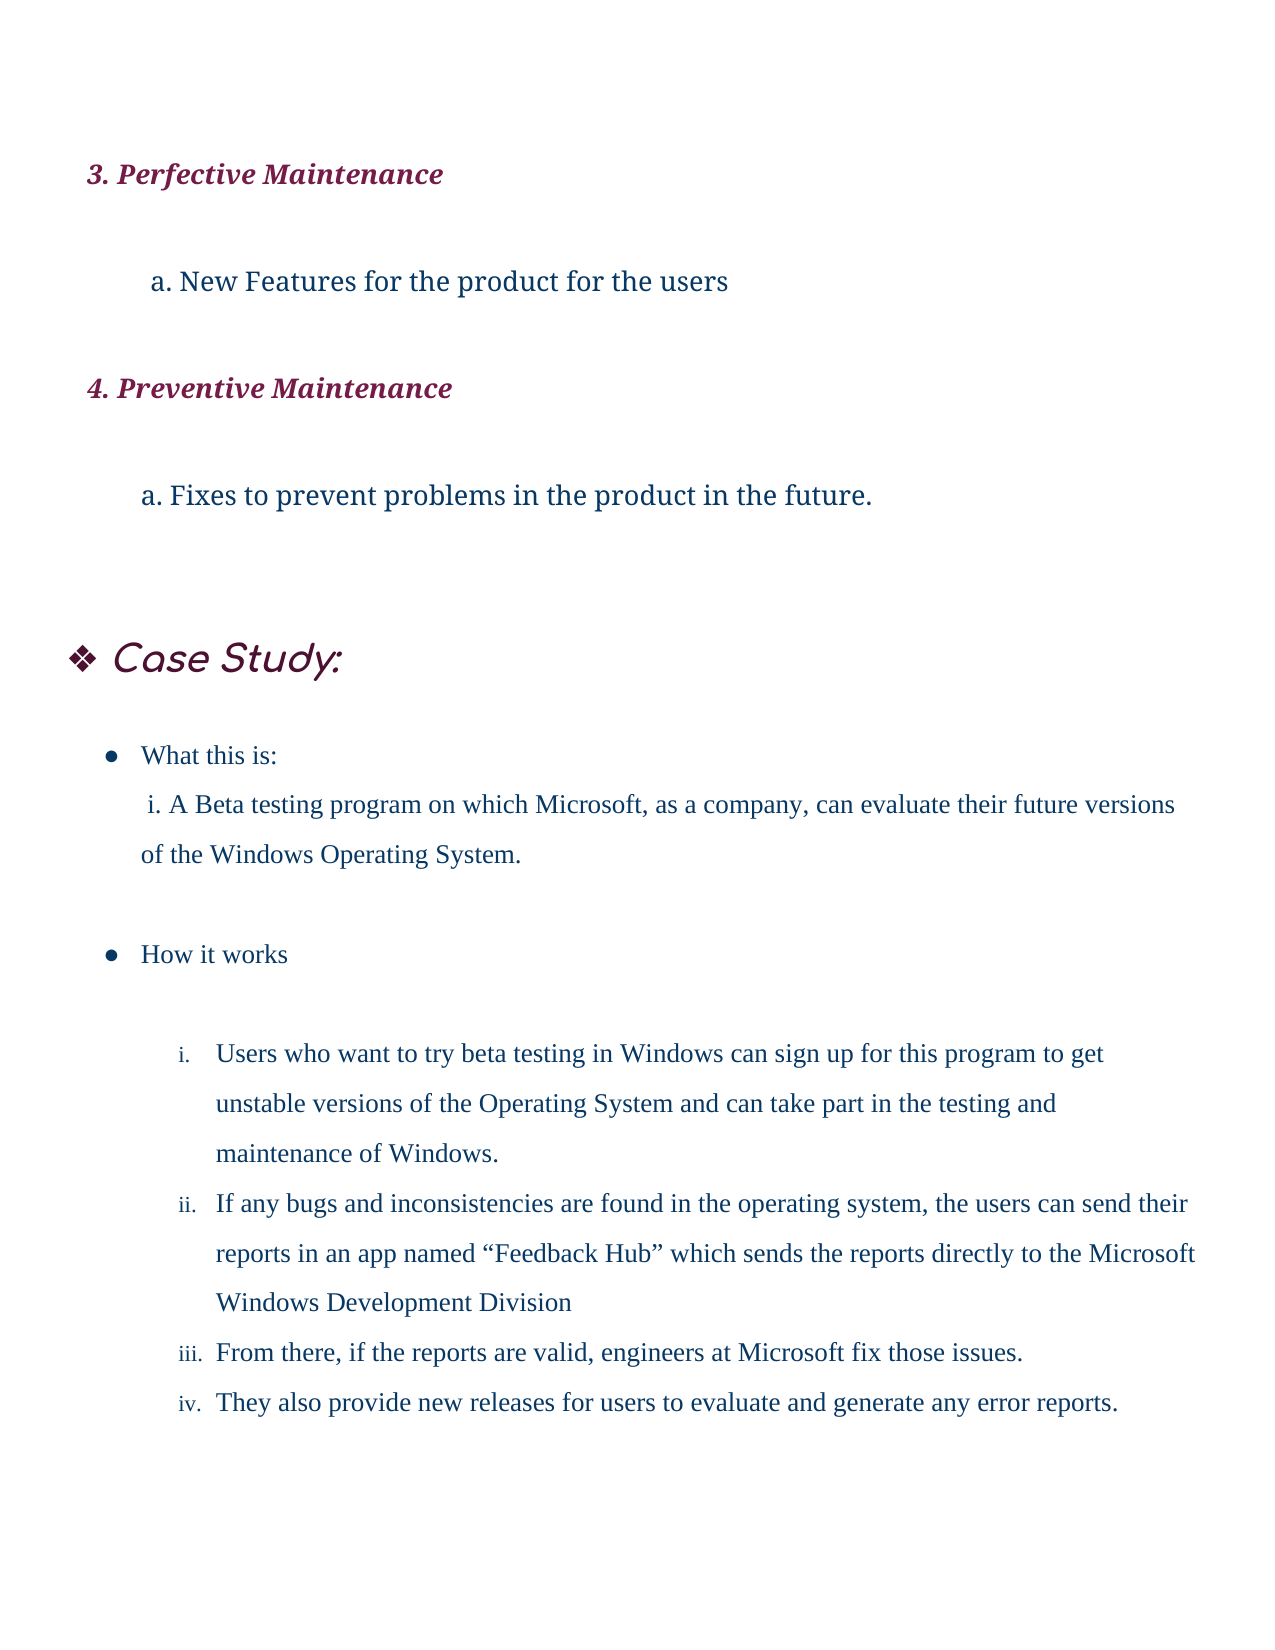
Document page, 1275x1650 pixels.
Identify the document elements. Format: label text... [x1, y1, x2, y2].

text 3. Perfective Maintenance [66, 156, 1200, 192]
text 4. Preventive Maintenance [66, 369, 1200, 406]
list They also provide new releases for users to evaluate and generate any error reports. [178, 1386, 1200, 1417]
list From there, if the reports are valid, engineers at Microsoft fix those issues. [178, 1336, 1200, 1367]
list Users who want to try beta testing in Windows can sign up for this program to get unstable versions of the Operating System and can take part in the testing and maintenance of Windows. [178, 1038, 1200, 1168]
list How it works [103, 938, 1200, 1019]
list If any bugs and inconsistencies are found in the operating system, the users can send their reports in an app named “Feedback Hub” which sends the reports directly to the Microsoft Windows Development Division [178, 1187, 1200, 1318]
text a. Fixes to prevent problems in the product in the future. [66, 476, 1200, 565]
text a. New Features for the product for the users [66, 262, 1200, 299]
text ❖ Case Study: [66, 632, 1200, 683]
list What this is: i. A Beta testing program on which Microsoft, as a company, can evaluate their future versions of the Windows Operating System. [103, 739, 1200, 919]
